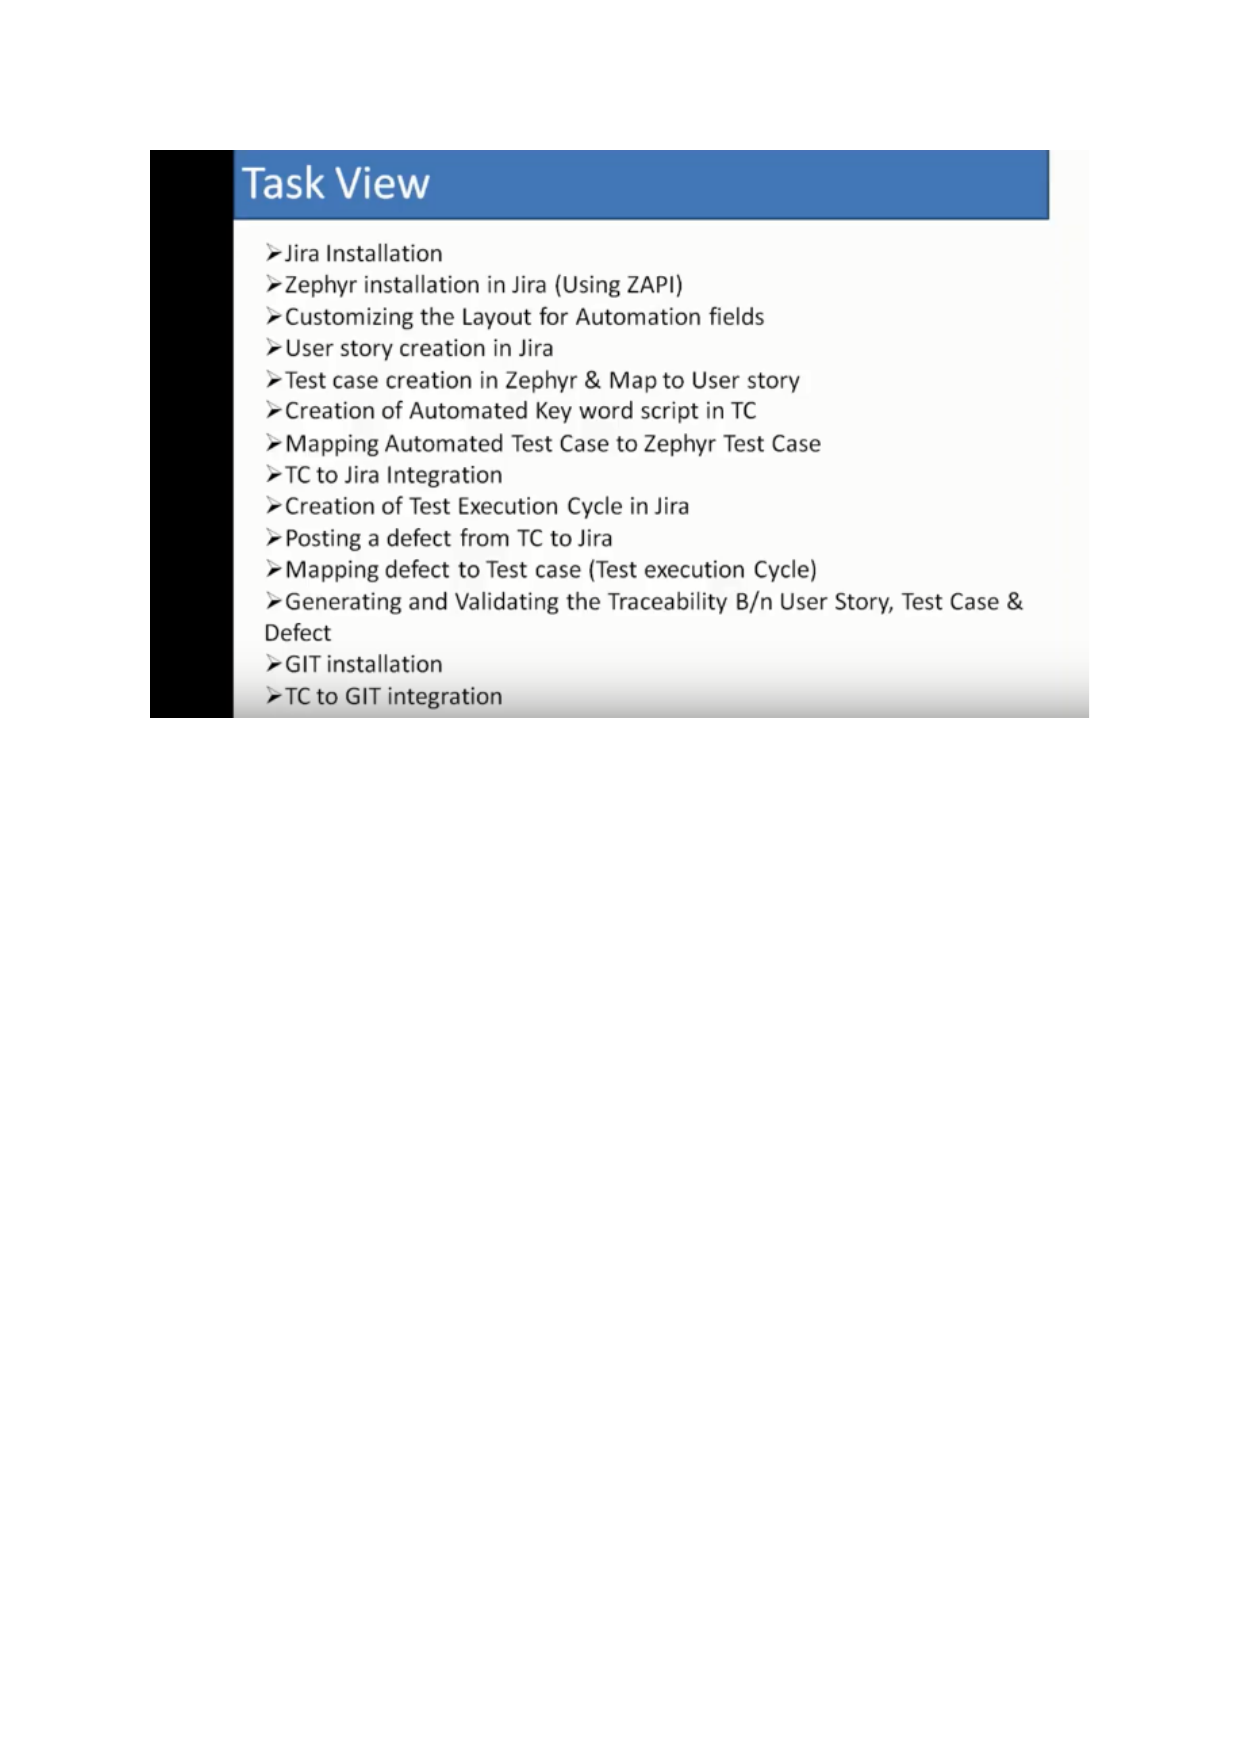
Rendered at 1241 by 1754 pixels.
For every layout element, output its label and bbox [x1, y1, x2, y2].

picture [150, 150, 1090, 718]
